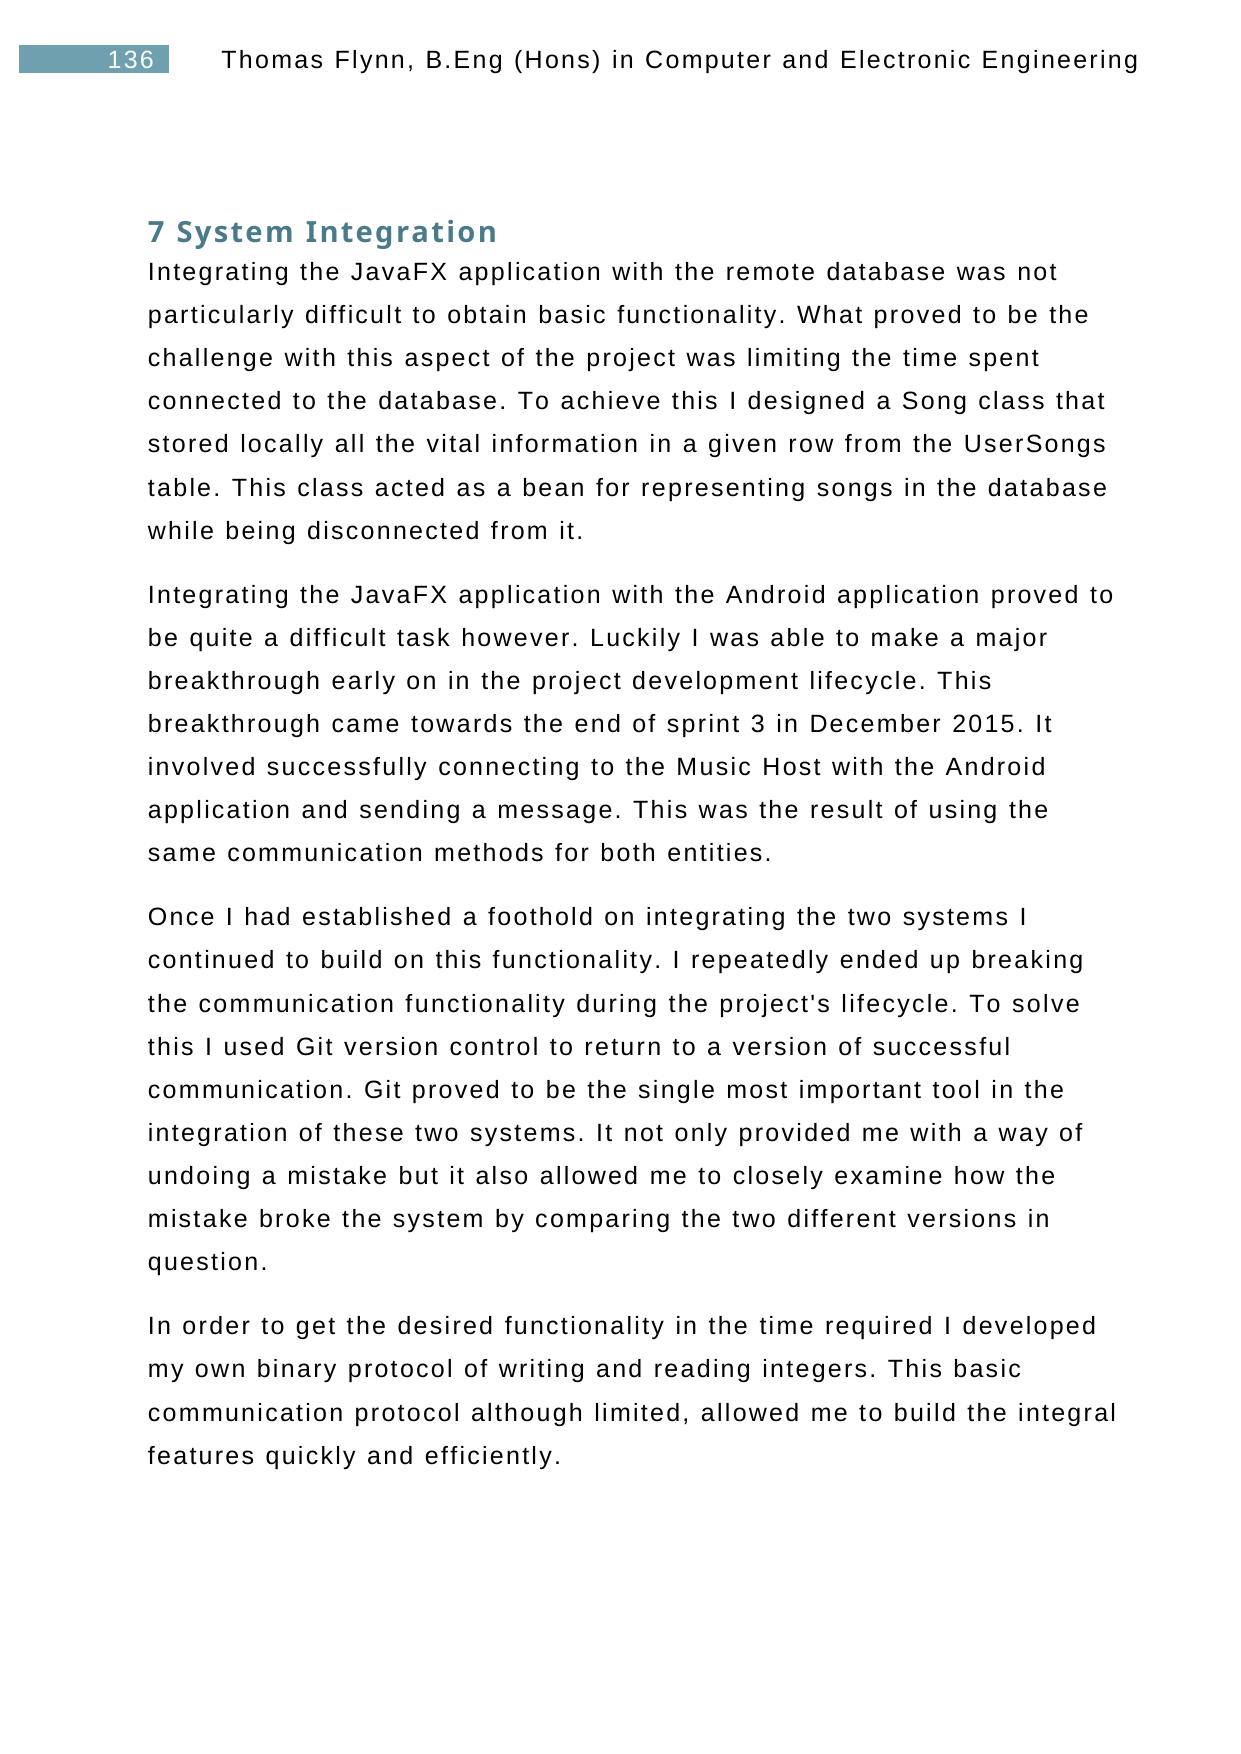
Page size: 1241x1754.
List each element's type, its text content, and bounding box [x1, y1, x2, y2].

text In order to get the desired functionality in the time required I developed my own binary protocol of writing and reading integers. This basic communication protocol although limited, allowed me to build the integral features quickly and efficiently. [148, 1311, 1122, 1469]
subtitle 7 System Integration [148, 211, 1122, 251]
text Once I had established a foothold on integrating the two systems I continued to build on this functionality. I repeatedly ended up breaking the communication functionality during the project's lifecycle. To solve this I used Git version control to return to a version of successful communication. Git proved to be the single most important tool in the integration of these two systems. It not only provided me with a way of undoing a mistake but it also allowed me to closely examine how the mistake broke the system by comparing the two different versions in question. [148, 902, 1122, 1276]
text Integrating the JavaFX application with the Android application proved to be quite a difficult task however. Luckily I was able to make a major breakthrough early on in the project development lifecycle. This breakthrough came towards the end of sprint 3 in December 2015. It involved successfully connecting to the Music Host with the Android application and sending a message. This was the result of using the same communication methods for both entities. [148, 579, 1122, 867]
text Integrating the JavaFX application with the remote database was not particularly difficult to obtain basic functionality. What proved to be the challenge with this aspect of the project was limiting the time spent connected to the database. To achieve this I designed a Song class that stored locally all the vital information in a given row from the UserSongs table. This class acted as a bean for representing songs in the database while being disconnected from it. [148, 257, 1122, 544]
